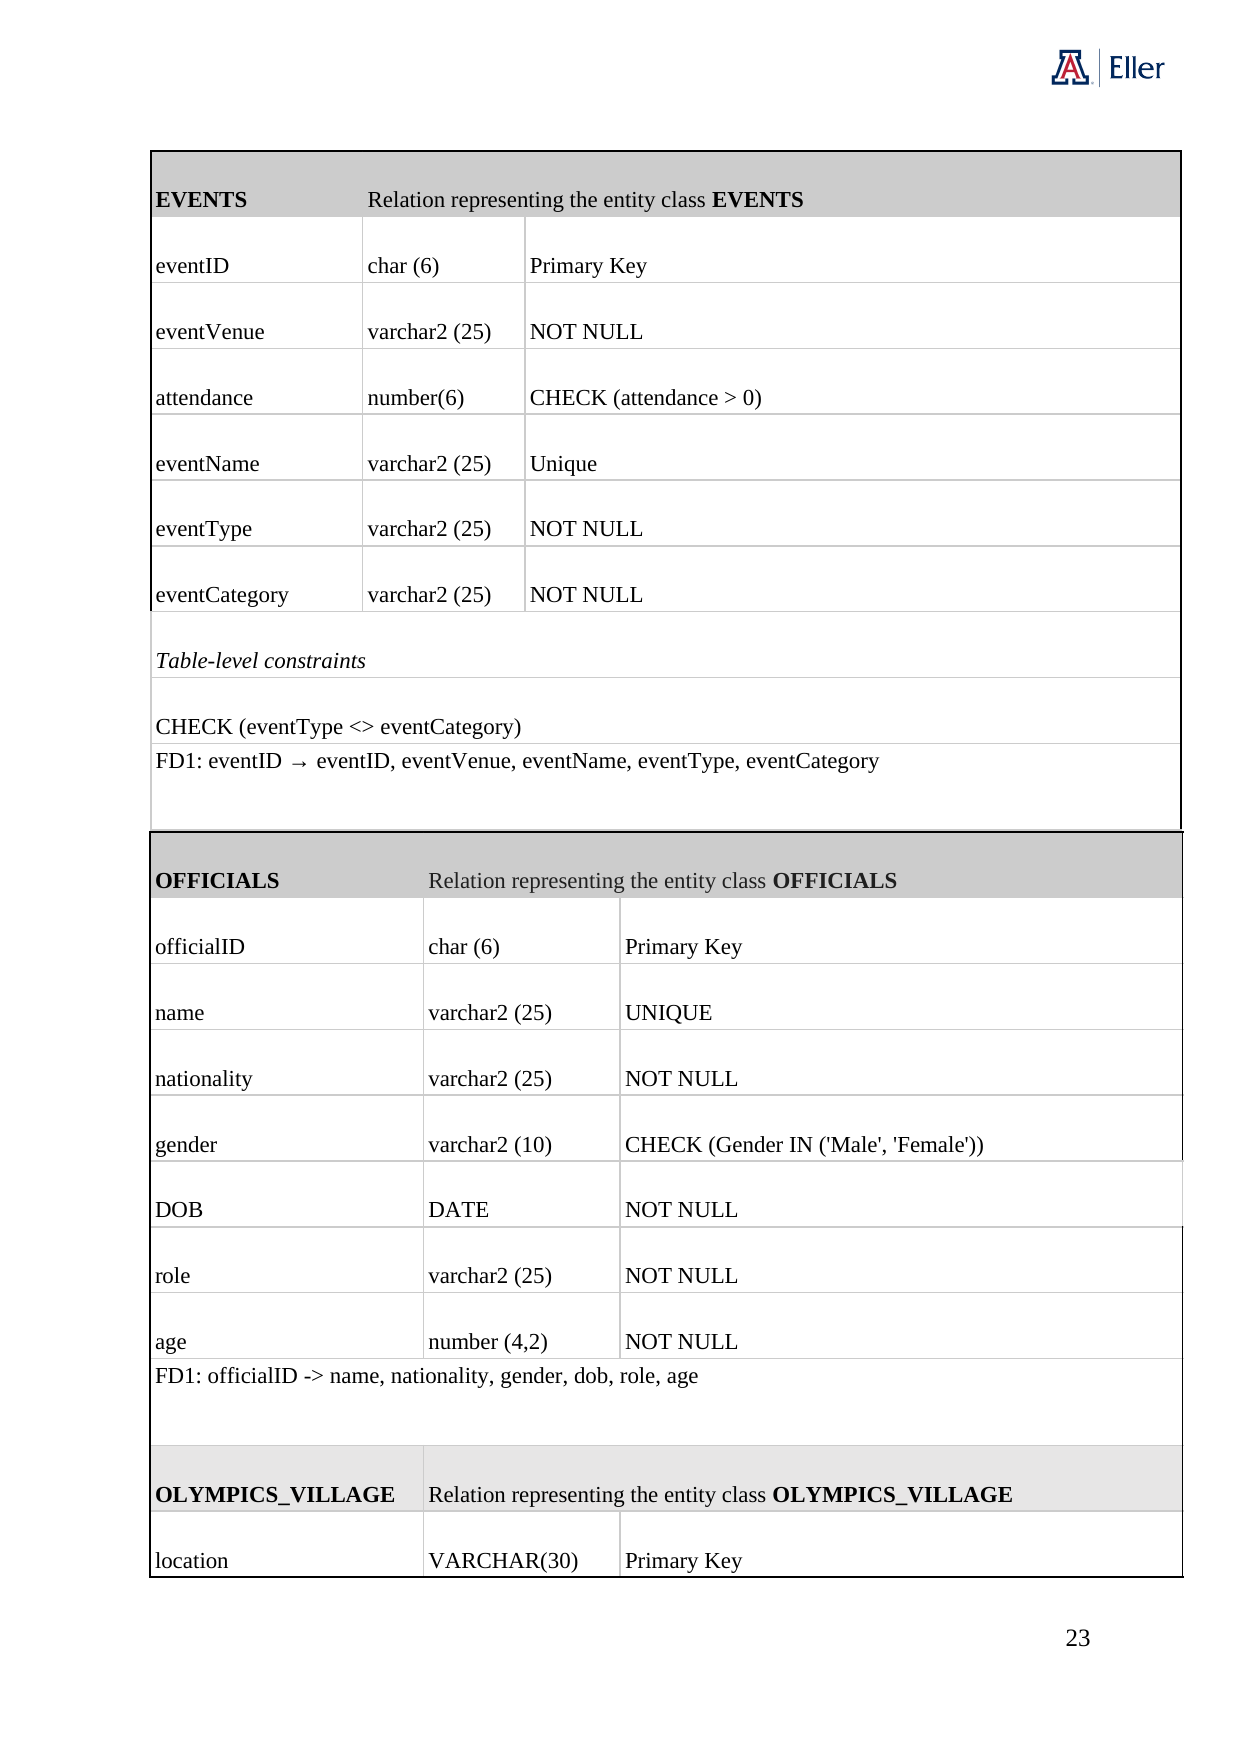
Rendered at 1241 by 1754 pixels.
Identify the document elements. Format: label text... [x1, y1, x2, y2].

table_cell Unique [526, 415, 1180, 479]
table_cell CHECK (attendance > 0) [526, 349, 1180, 413]
table_cell varchar2 (25) [363, 481, 524, 545]
table_cell varchar2 (25) [424, 1030, 619, 1094]
table_cell age [151, 1293, 423, 1358]
table_cell officialID [151, 898, 423, 963]
table_cell NOT NULL [621, 1293, 1182, 1358]
table_cell NOT NULL [621, 1162, 1182, 1226]
table_header OFFICIALS [151, 833, 423, 897]
table_cell gender [151, 1096, 423, 1160]
table_cell name [151, 964, 423, 1028]
table_cell DOB [151, 1162, 423, 1226]
table_cell Primary Key [621, 898, 1182, 963]
table_cell number(6) [363, 349, 524, 413]
table_cell location [151, 1512, 423, 1576]
table_cell OLYMPICS_VILLAGE [151, 1446, 423, 1510]
table_cell CHECK (Gender IN ('Male', 'Female')) [621, 1096, 1182, 1160]
table_cell varchar2 (25) [424, 964, 619, 1028]
table_cell VARCHAR(30) [424, 1512, 619, 1576]
table_cell FD1: eventID → eventID, eventVenue, eventName, eventType, eventCategory [152, 744, 1180, 829]
table_cell NOT NULL [526, 283, 1180, 347]
table_cell UNIQUE [621, 964, 1182, 1028]
table_cell NOT NULL [526, 481, 1180, 545]
table_cell varchar2 (25) [363, 283, 524, 347]
table_cell DATE [424, 1162, 619, 1226]
table_cell EVENTS [152, 152, 362, 216]
table_cell varchar2 (25) [363, 547, 524, 611]
table_cell NOT NULL [621, 1030, 1182, 1094]
table_cell Table-level constraints [152, 612, 1180, 677]
table_cell Primary Key [526, 217, 1180, 282]
table_cell NOT NULL [621, 1228, 1182, 1292]
table_cell NOT NULL [526, 547, 1180, 611]
table_cell varchar2 (25) [363, 415, 524, 479]
table_cell varchar2 (10) [424, 1096, 619, 1160]
table_cell eventCategory [152, 547, 362, 611]
table_cell eventName [152, 415, 362, 479]
table_cell char (6) [363, 217, 524, 282]
table_cell char (6) [424, 898, 619, 963]
table_cell nationality [151, 1030, 423, 1094]
table_cell eventID [152, 217, 362, 282]
picture [1036, 33, 1187, 100]
table_cell attendance [152, 349, 362, 413]
table_cell CHECK (eventType <> eventCategory) [152, 678, 1180, 742]
table_cell Relation representing the entity class EVENTS [363, 152, 1180, 216]
table_cell number (4,2) [424, 1293, 619, 1358]
table_cell eventType [152, 481, 362, 545]
table_cell Relation representing the entity class OLYMPICS_VILLAGE [424, 1446, 1182, 1510]
table_cell role [151, 1228, 423, 1292]
table_cell varchar2 (25) [424, 1228, 619, 1292]
table_header Relation representing the entity class OFFICIALS [424, 833, 1182, 897]
table_cell eventVenue [152, 283, 362, 347]
table_cell FD1: officialID -> name, nationality, gender, dob, role, age [151, 1359, 1182, 1444]
table_cell Primary Key [621, 1512, 1182, 1576]
